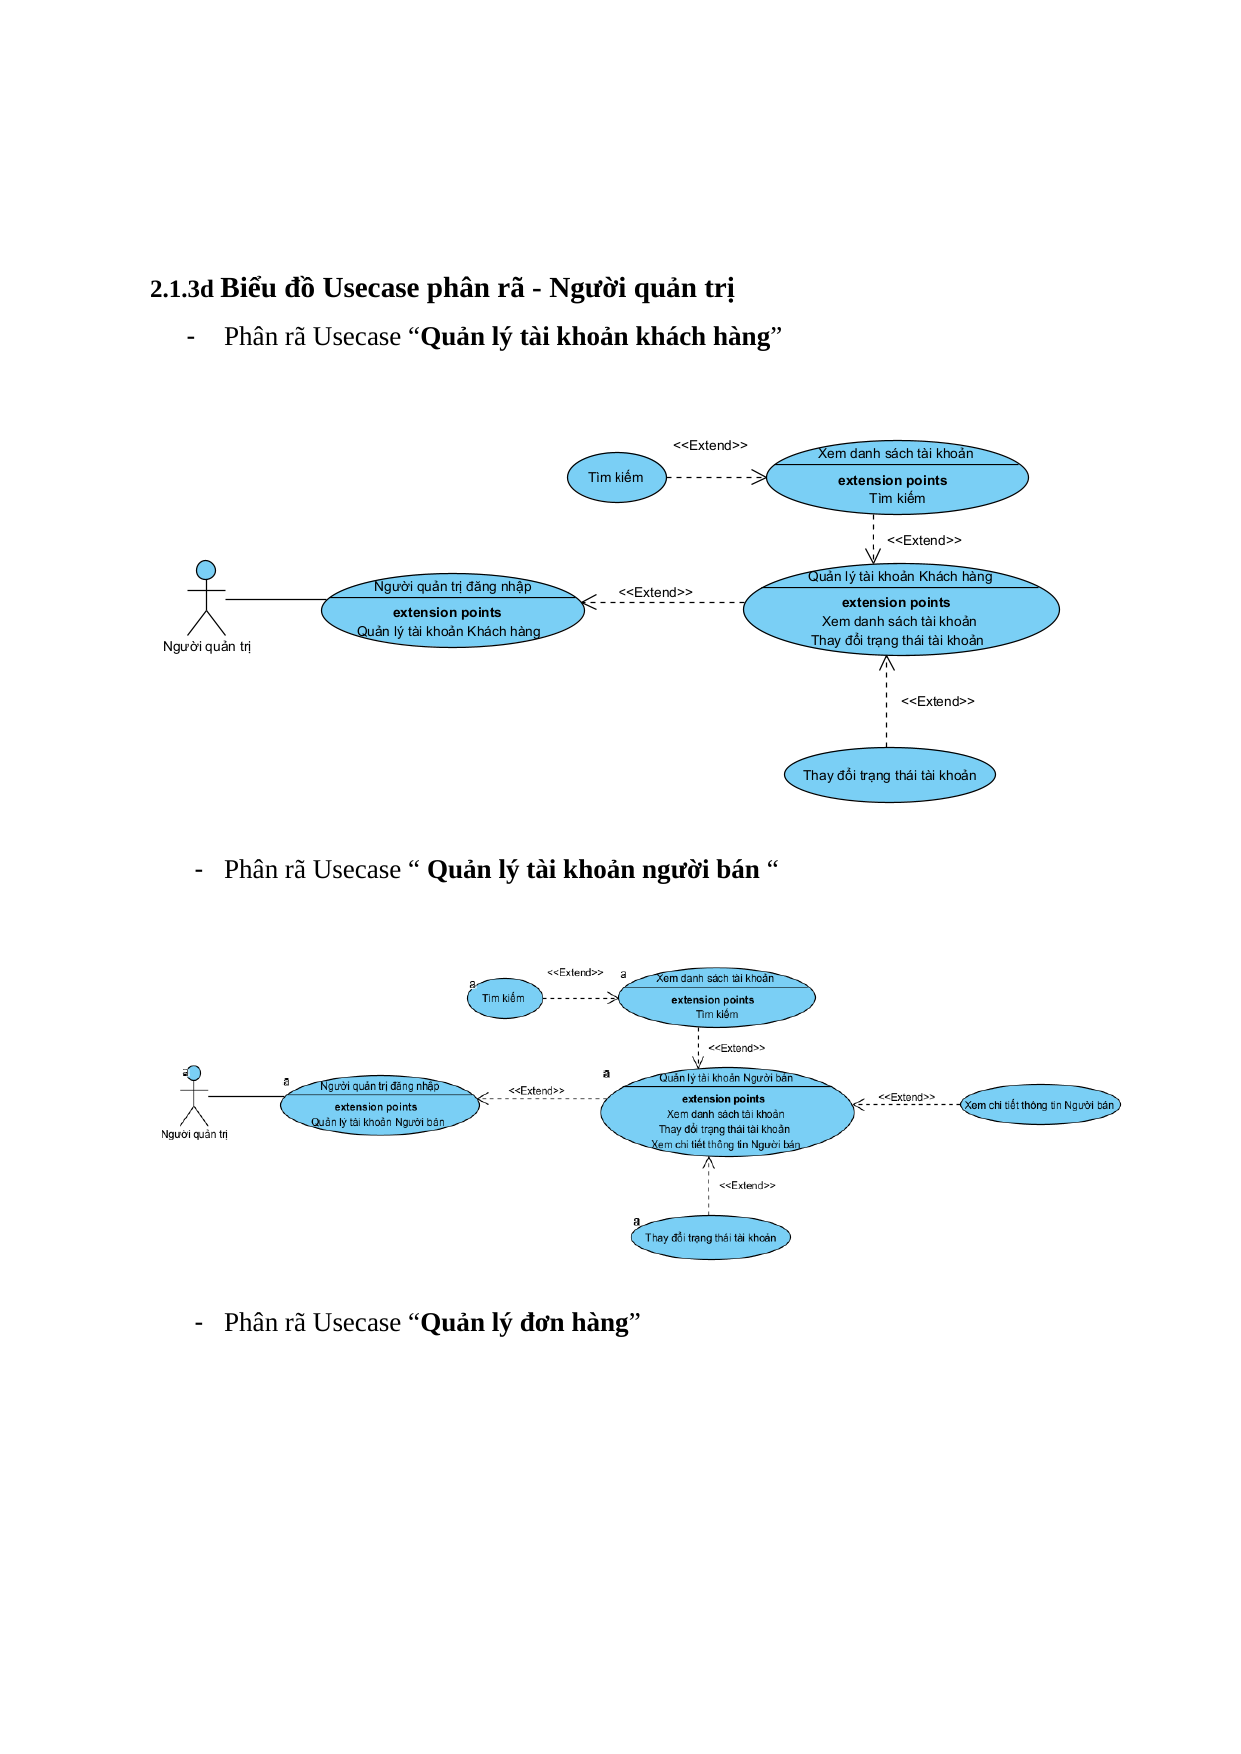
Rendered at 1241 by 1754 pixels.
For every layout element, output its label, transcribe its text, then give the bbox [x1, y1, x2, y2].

list Phân rã Usecase “ Quản lý tài khoản người bán “ [194, 850, 1090, 887]
list Phân rã Usecase “Quản lý đơn hàng” [194, 1303, 1090, 1339]
picture [150, 395, 1089, 850]
subtitle 2.1.3d Biểu đồ Usecase phân rã - Người quản trị [150, 270, 1090, 303]
picture [150, 922, 1132, 1299]
list Phân rã Usecase “Quản lý tài khoản khách hàng” [186, 317, 1090, 353]
